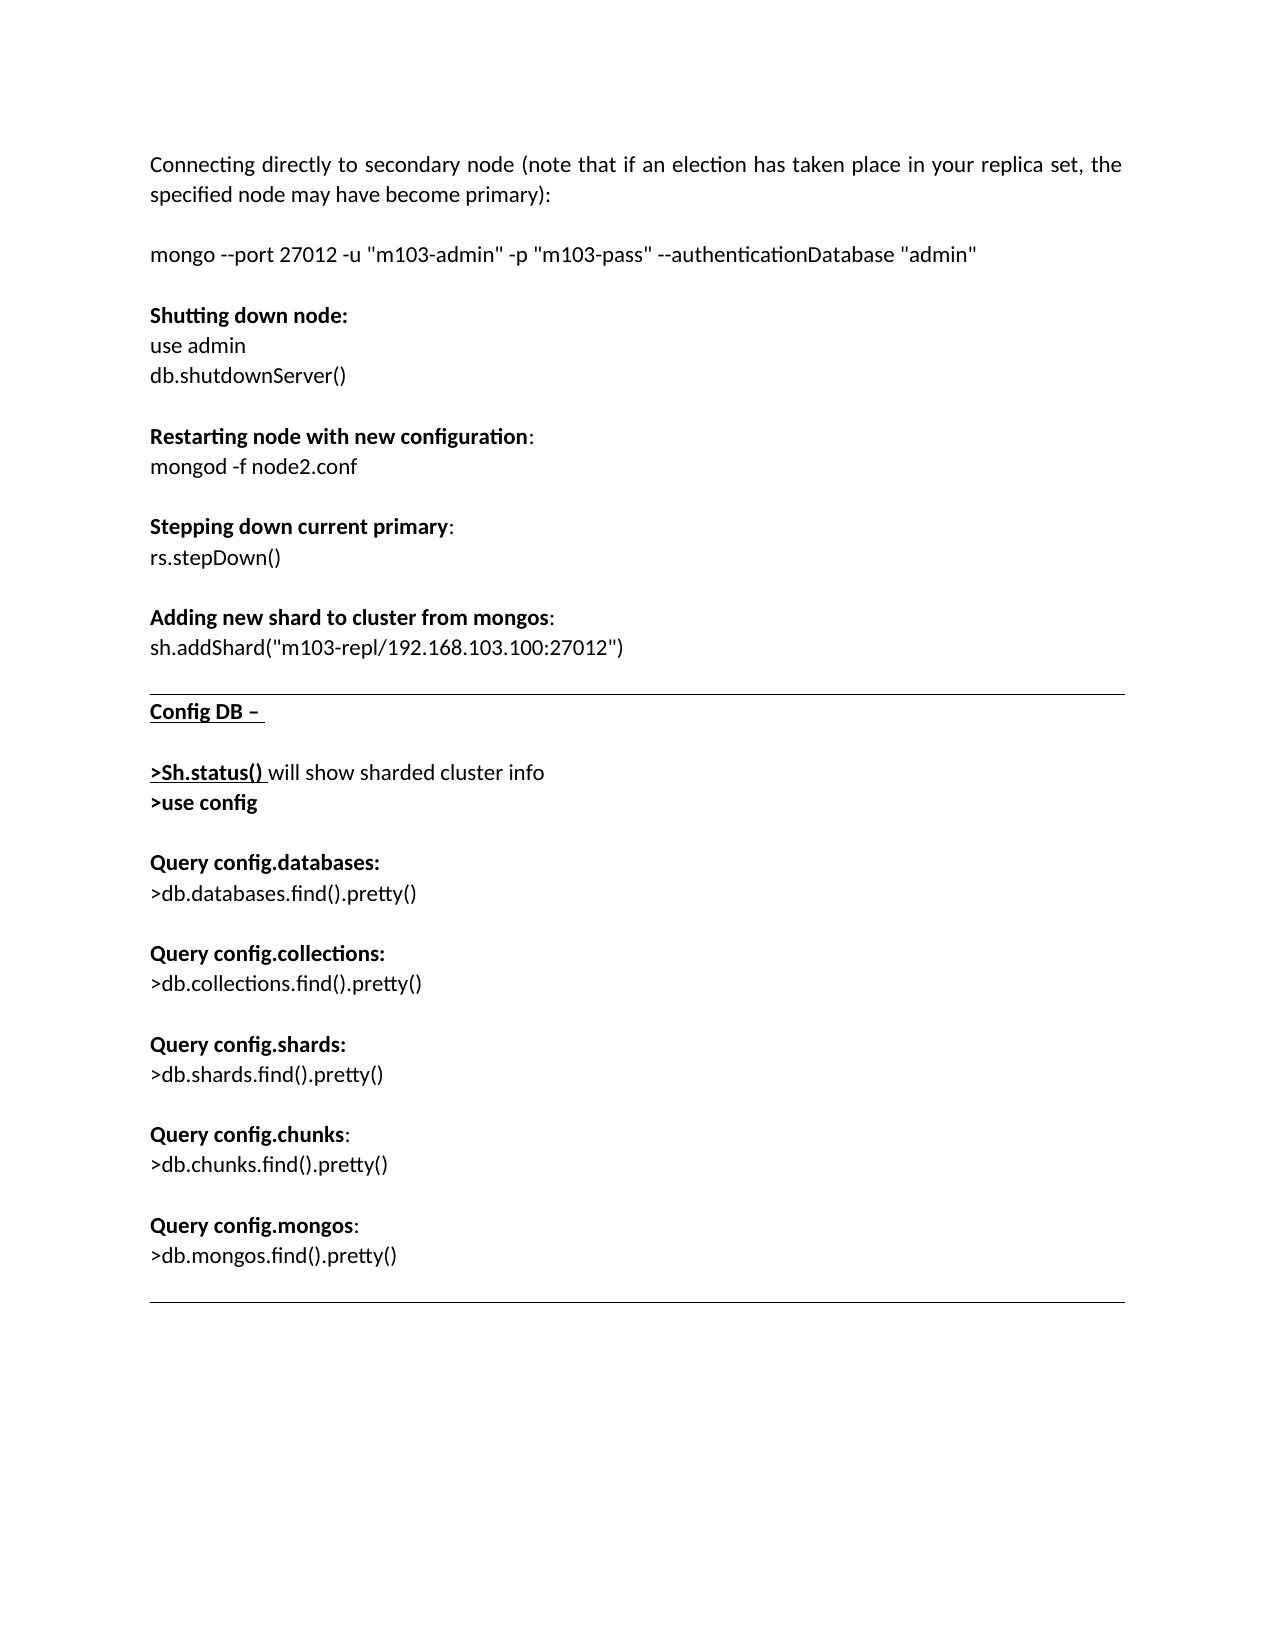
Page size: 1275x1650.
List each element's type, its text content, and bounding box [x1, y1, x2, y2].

text rs.stepDown() [150, 543, 1125, 571]
text Query config.collections: [150, 939, 1125, 967]
text >db.shards.find().pretty() [150, 1060, 1125, 1088]
text >use config [150, 788, 1125, 816]
text Query config.mongos: [150, 1211, 1125, 1239]
text mongo --port 27012 -u "m103-admin" -p "m103-pass" --authenticationDatabase "admin" [150, 241, 1125, 269]
text >db.mongos.find().pretty() [150, 1241, 1125, 1269]
text >db.chunks.find().pretty() [150, 1151, 1125, 1178]
text Restarting node with new configuration: [150, 422, 1125, 450]
text >db.collections.find().pretty() [150, 969, 1125, 997]
text >db.databases.find().pretty() [150, 879, 1125, 907]
text Query config.databases: [150, 848, 1125, 876]
text Config DB – [150, 697, 1125, 725]
text sh.addShard("m103-repl/192.168.103.100:27012") [150, 633, 1125, 661]
text Shutting down node: [150, 301, 1125, 329]
text use admin [150, 331, 1125, 359]
text Connecting directly to secondary node (note that if an election has taken place in your replica set, the specified node may have become primary): [150, 150, 1125, 208]
text >Sh.status() will show sharded cluster info [150, 758, 1125, 786]
text Query config.shards: [150, 1030, 1125, 1058]
text mongod -f node2.conf [150, 452, 1125, 480]
text db.shutdownServer() [150, 361, 1125, 389]
text Adding new shard to cluster from mongos: [150, 603, 1125, 631]
text Stepping down current primary: [150, 512, 1125, 541]
text Query config.chunks: [150, 1120, 1125, 1148]
